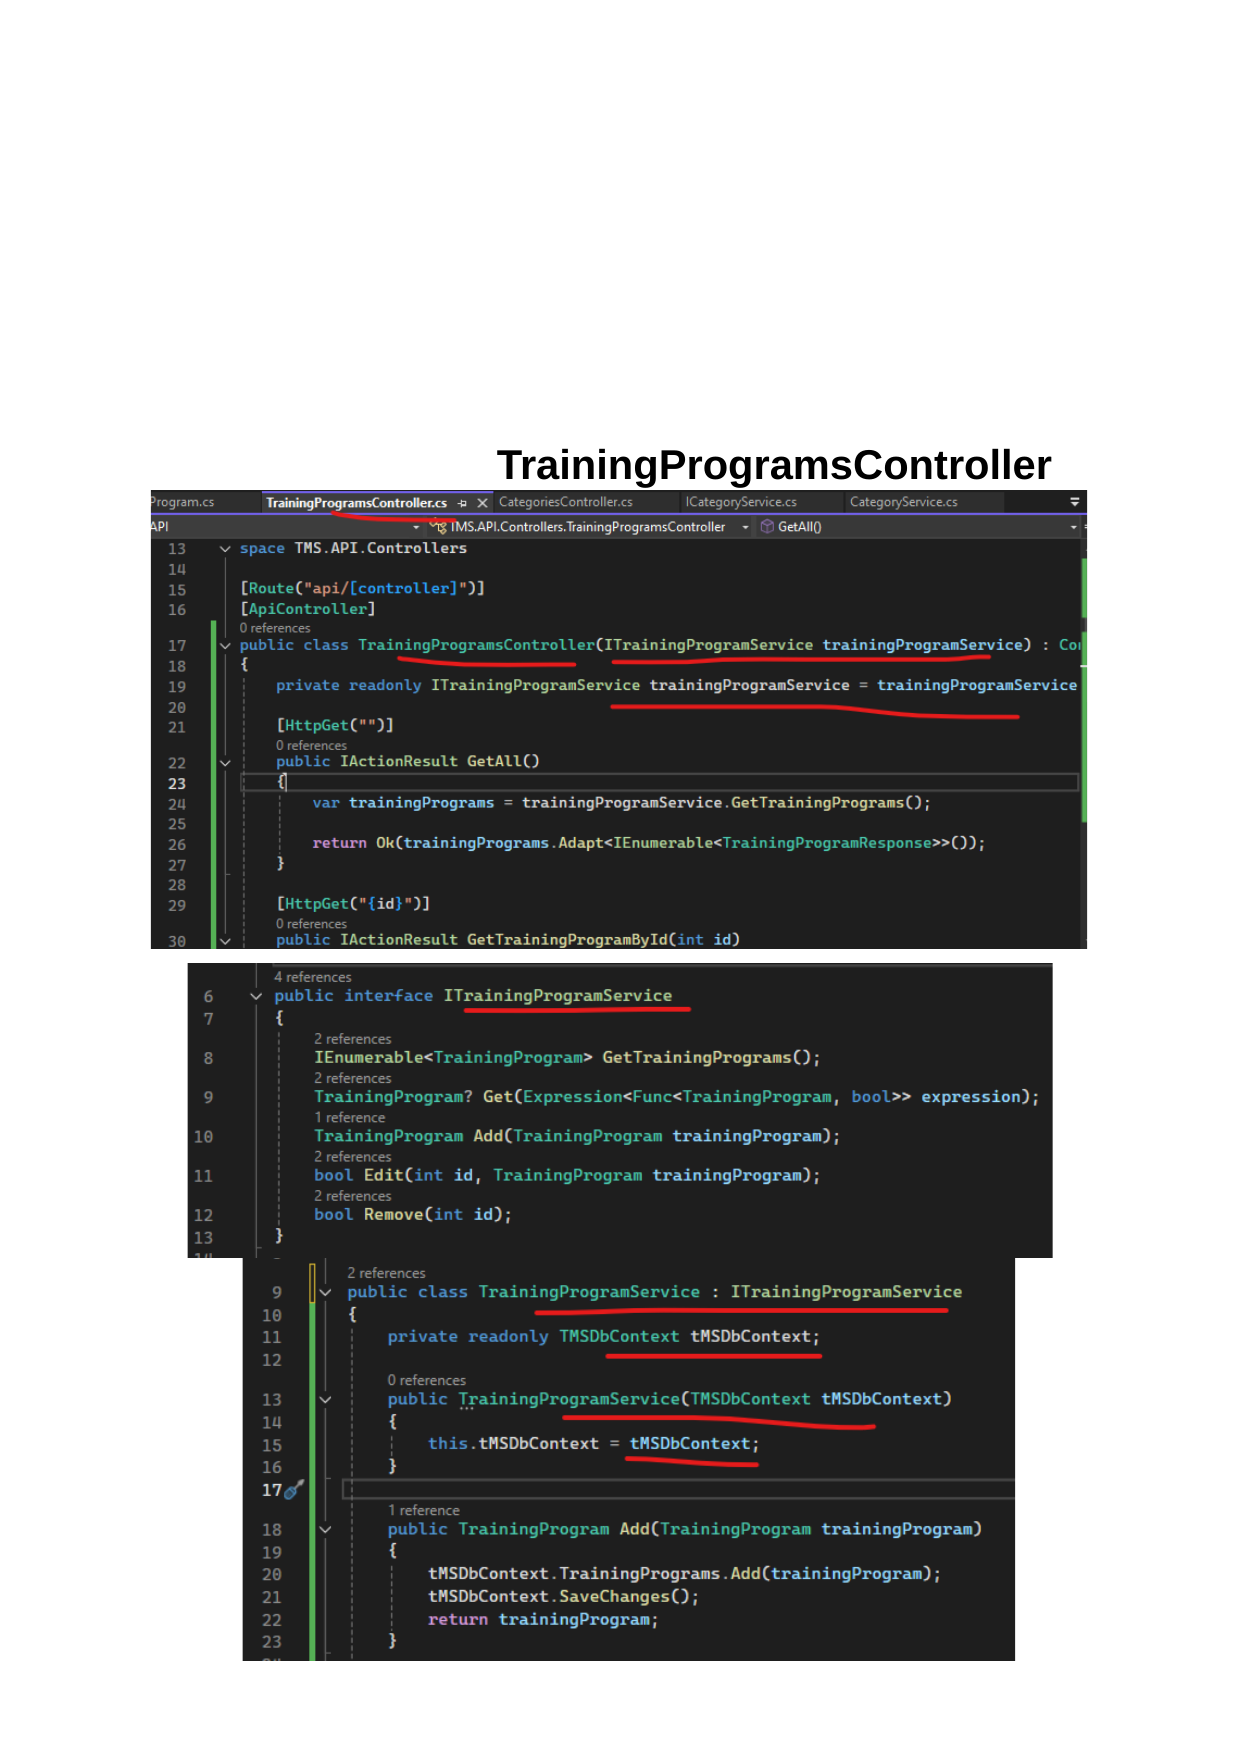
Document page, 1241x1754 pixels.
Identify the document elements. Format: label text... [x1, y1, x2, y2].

picture [150, 490, 1088, 949]
text TrainingProgramsController [187, 441, 1053, 488]
picture [187, 963, 1053, 1661]
